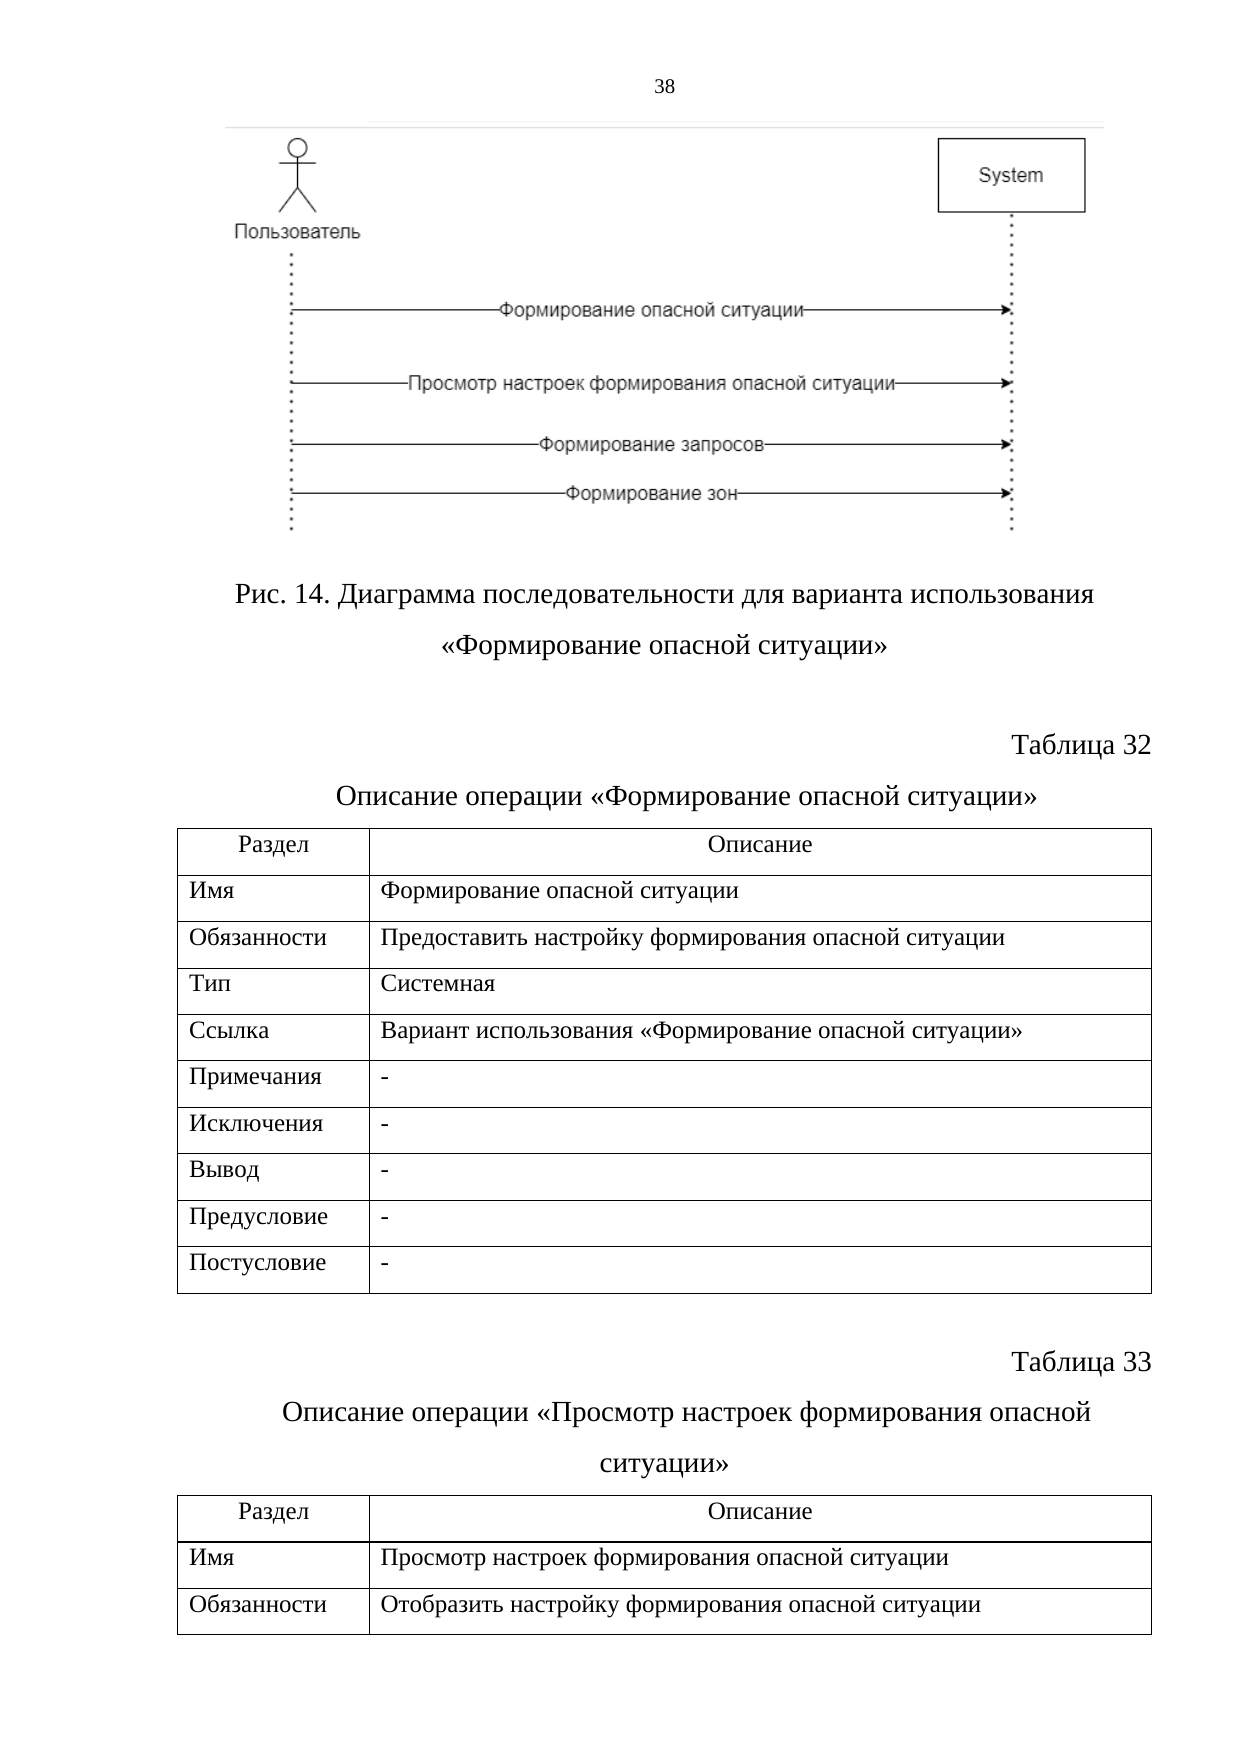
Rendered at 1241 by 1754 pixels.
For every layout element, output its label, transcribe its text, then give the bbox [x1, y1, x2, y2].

table_cell Имя [178, 1543, 369, 1588]
table_cell - [370, 1201, 1151, 1246]
table_cell Примечания [178, 1061, 369, 1107]
table_cell Имя [178, 876, 369, 921]
table_cell Формирование опасной ситуации [370, 876, 1151, 921]
text Описание операции «Формирование опасной ситуации» [177, 778, 1152, 811]
table_header Раздел [178, 1496, 369, 1541]
table_cell Отобразить настройку формирования опасной ситуации [370, 1589, 1151, 1634]
table_cell Предоставить настройку формирования опасной ситуации [370, 922, 1151, 967]
table_cell Просмотр настроек формирования опасной ситуации [370, 1543, 1151, 1588]
table_cell Вывод [178, 1154, 369, 1200]
table_cell Обязанности [178, 922, 369, 967]
text Рис. 14. Диаграмма последовательности для варианта использования «Формирование опасной ситуации» [177, 577, 1152, 660]
picture [225, 121, 1104, 560]
table_cell Исключения [178, 1108, 369, 1153]
table_cell Постусловие [178, 1247, 369, 1293]
text Таблица 32 [177, 727, 1152, 761]
table_cell Тип [178, 969, 369, 1014]
text Таблица 33 [177, 1344, 1152, 1378]
table_cell Ссылка [178, 1015, 369, 1060]
table_cell - [370, 1108, 1151, 1153]
table_cell Системная [370, 969, 1151, 1014]
table_header Раздел [178, 829, 369, 874]
table_cell - [370, 1247, 1151, 1293]
table_cell Обязанности [178, 1589, 369, 1634]
table_cell - [370, 1154, 1151, 1200]
table_header Описание [370, 829, 1151, 874]
table_cell Вариант использования «Формирование опасной ситуации» [370, 1015, 1151, 1060]
table_cell - [370, 1061, 1151, 1107]
text Описание операции «Просмотр настроек формирования опасной ситуации» [177, 1394, 1152, 1478]
table_cell Предусловие [178, 1201, 369, 1246]
table_header Описание [370, 1496, 1151, 1541]
